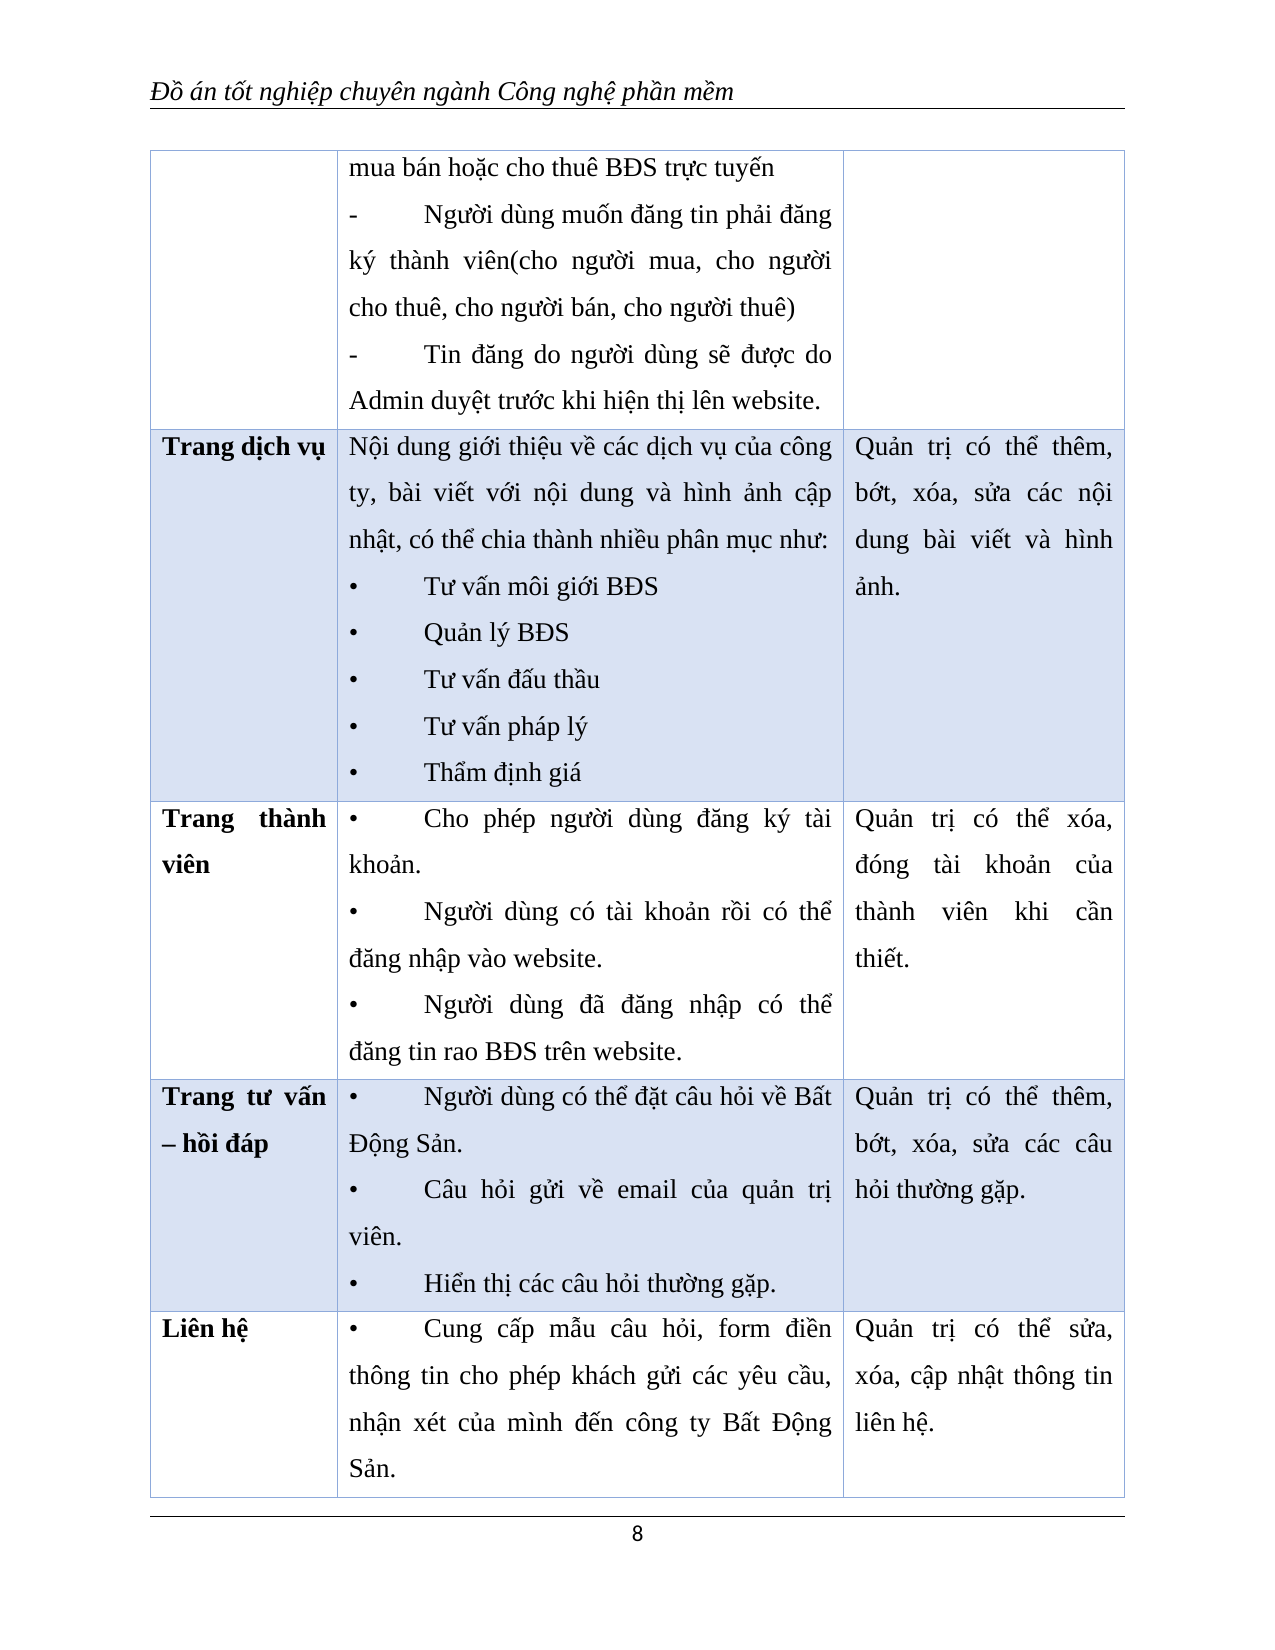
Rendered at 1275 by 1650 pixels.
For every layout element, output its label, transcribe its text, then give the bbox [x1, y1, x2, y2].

table_cell Quản trị có thể thêm, bớt, xóa, sửa các nội dung bài viết và hình ảnh. [844, 430, 1124, 801]
table_cell Liên hệ [151, 1312, 337, 1497]
table_cell • Người dùng có thể đặt câu hỏi về Bất Động Sản. • Câu hỏi gửi về email của quản trị viên. • Hiển thị các câu hỏi thường gặp. [338, 1080, 843, 1311]
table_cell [844, 1312, 1124, 1497]
table_cell Nội dung giới thiệu về các dịch vụ của công ty, bài viết với nội dung và hình ảnh cập nhật, có thể chia thành nhiều phân mục như: • Tư vấn môi giới BĐS • Quản lý BĐS • Tư vấn đấu thầu • Tư vấn pháp lý • Thẩm định giá [338, 430, 843, 801]
table_cell Quản trị có thể thêm, bớt, xóa, sửa các câu hỏi thường gặp. [844, 1080, 1124, 1311]
table_cell Quản trị có thể xóa, đóng tài khoản của thành viên khi cần thiết. [844, 802, 1124, 1079]
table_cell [338, 151, 843, 429]
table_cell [844, 151, 1124, 429]
table_cell Trang thành viên [151, 802, 337, 1079]
table_cell Trang tư vấn – hồi đáp [151, 1080, 337, 1311]
table_cell • Cho phép người dùng đăng ký tài khoản. • Người dùng có tài khoản rồi có thể đăng nhập vào website. • Người dùng đã đăng nhập có thể đăng tin rao BĐS trên website. [338, 802, 843, 1079]
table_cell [151, 151, 337, 429]
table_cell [338, 1312, 843, 1497]
table_cell Trang dịch vụ [151, 430, 337, 801]
